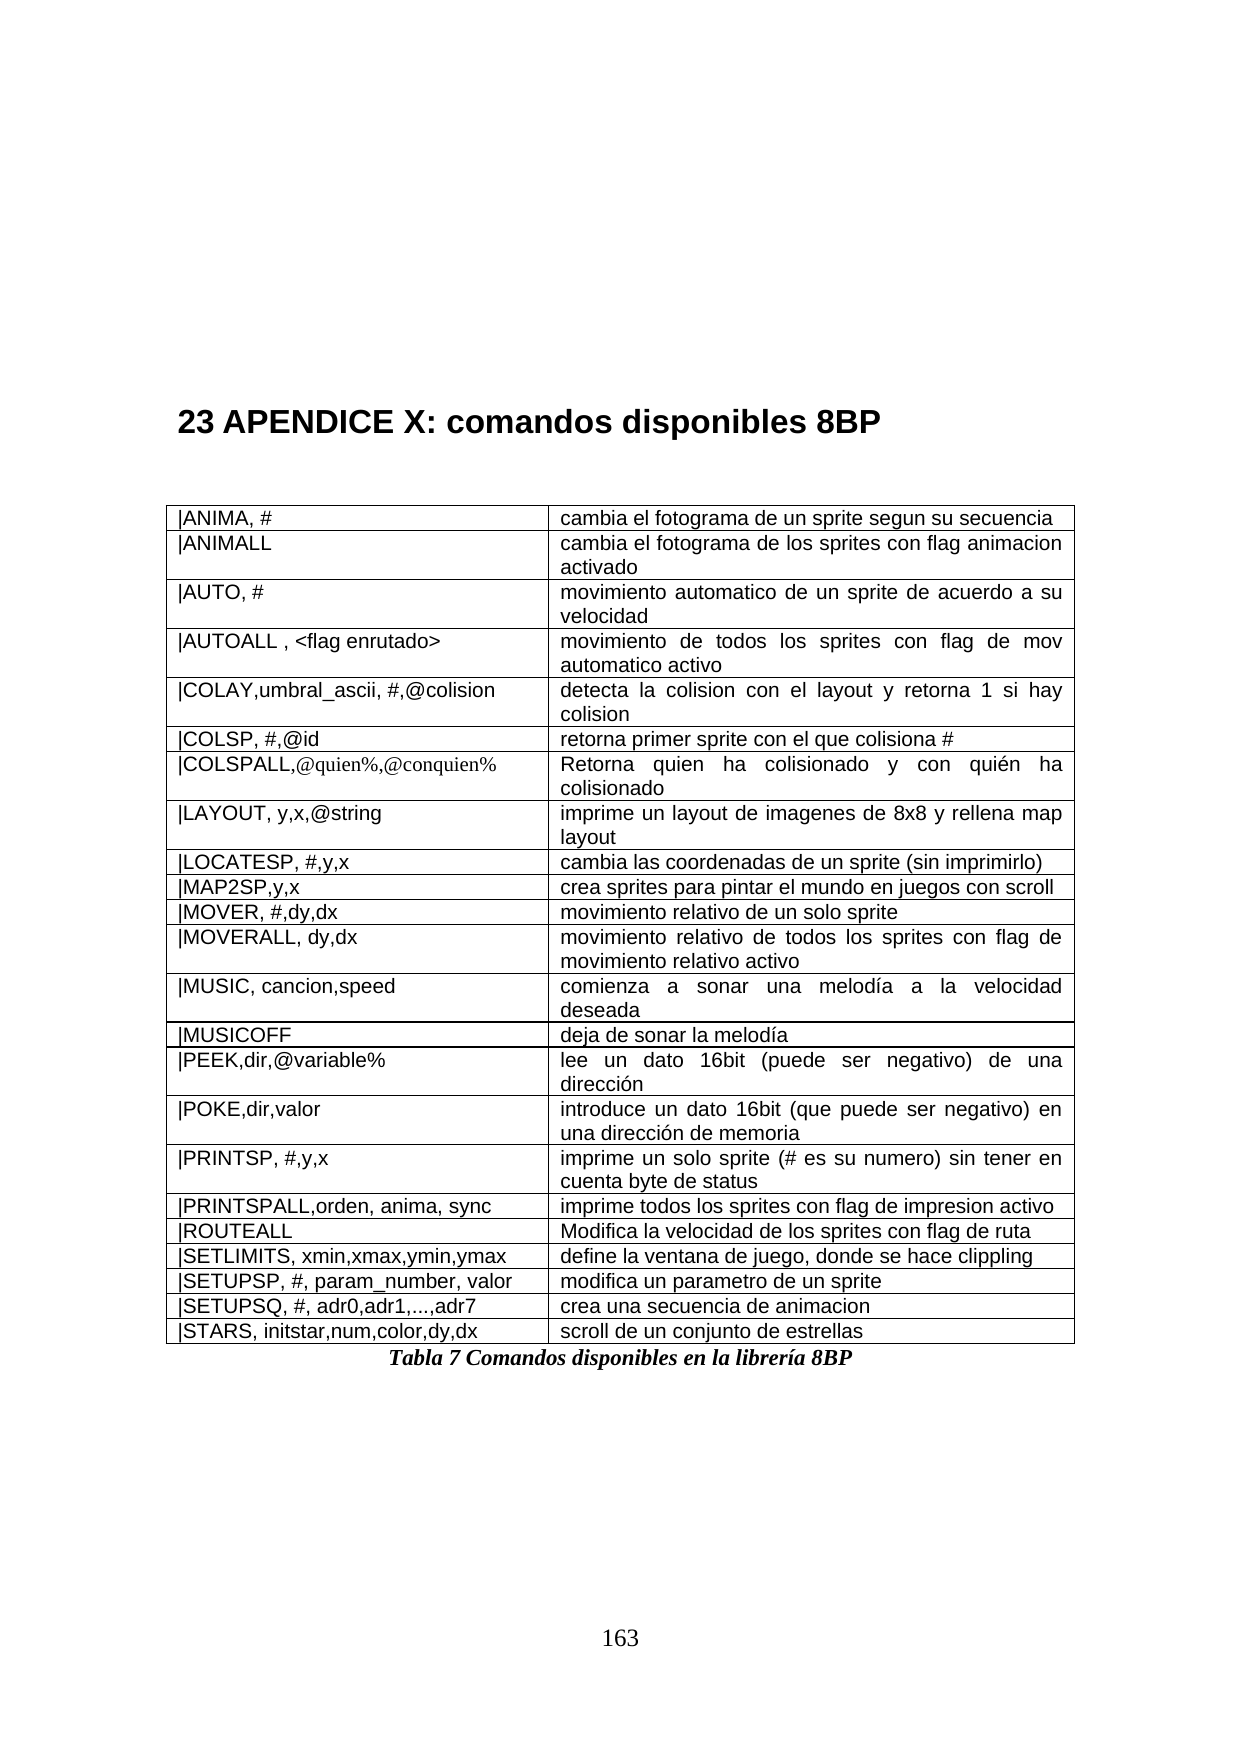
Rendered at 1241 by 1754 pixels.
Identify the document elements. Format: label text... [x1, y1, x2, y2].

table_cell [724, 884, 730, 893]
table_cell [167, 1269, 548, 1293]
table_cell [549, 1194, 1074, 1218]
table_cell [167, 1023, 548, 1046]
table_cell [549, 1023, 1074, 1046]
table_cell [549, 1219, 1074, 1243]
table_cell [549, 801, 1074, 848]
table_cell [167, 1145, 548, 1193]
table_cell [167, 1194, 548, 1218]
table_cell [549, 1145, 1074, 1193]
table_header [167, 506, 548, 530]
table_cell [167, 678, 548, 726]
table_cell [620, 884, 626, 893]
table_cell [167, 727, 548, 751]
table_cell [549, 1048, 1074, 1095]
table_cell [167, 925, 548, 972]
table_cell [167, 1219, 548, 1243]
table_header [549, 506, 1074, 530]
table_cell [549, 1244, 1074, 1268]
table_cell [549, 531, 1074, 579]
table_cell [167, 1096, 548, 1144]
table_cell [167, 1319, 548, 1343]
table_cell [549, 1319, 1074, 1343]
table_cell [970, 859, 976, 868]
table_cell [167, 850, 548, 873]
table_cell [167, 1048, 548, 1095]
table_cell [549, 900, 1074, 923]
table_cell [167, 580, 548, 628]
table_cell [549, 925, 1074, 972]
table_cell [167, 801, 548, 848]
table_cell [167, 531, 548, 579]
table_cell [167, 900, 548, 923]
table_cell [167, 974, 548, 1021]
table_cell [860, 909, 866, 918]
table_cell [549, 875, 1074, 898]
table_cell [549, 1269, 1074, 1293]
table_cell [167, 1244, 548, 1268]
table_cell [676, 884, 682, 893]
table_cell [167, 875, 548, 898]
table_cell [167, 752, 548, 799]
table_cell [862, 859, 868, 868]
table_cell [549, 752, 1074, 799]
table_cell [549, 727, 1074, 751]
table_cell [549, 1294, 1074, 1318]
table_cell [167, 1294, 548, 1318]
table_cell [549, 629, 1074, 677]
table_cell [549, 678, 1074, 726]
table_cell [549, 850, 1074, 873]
subtitle APENDICE X: comandos disponibles 8BP [177, 403, 1063, 441]
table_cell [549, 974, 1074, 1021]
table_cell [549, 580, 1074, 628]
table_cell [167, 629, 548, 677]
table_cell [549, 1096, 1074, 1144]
